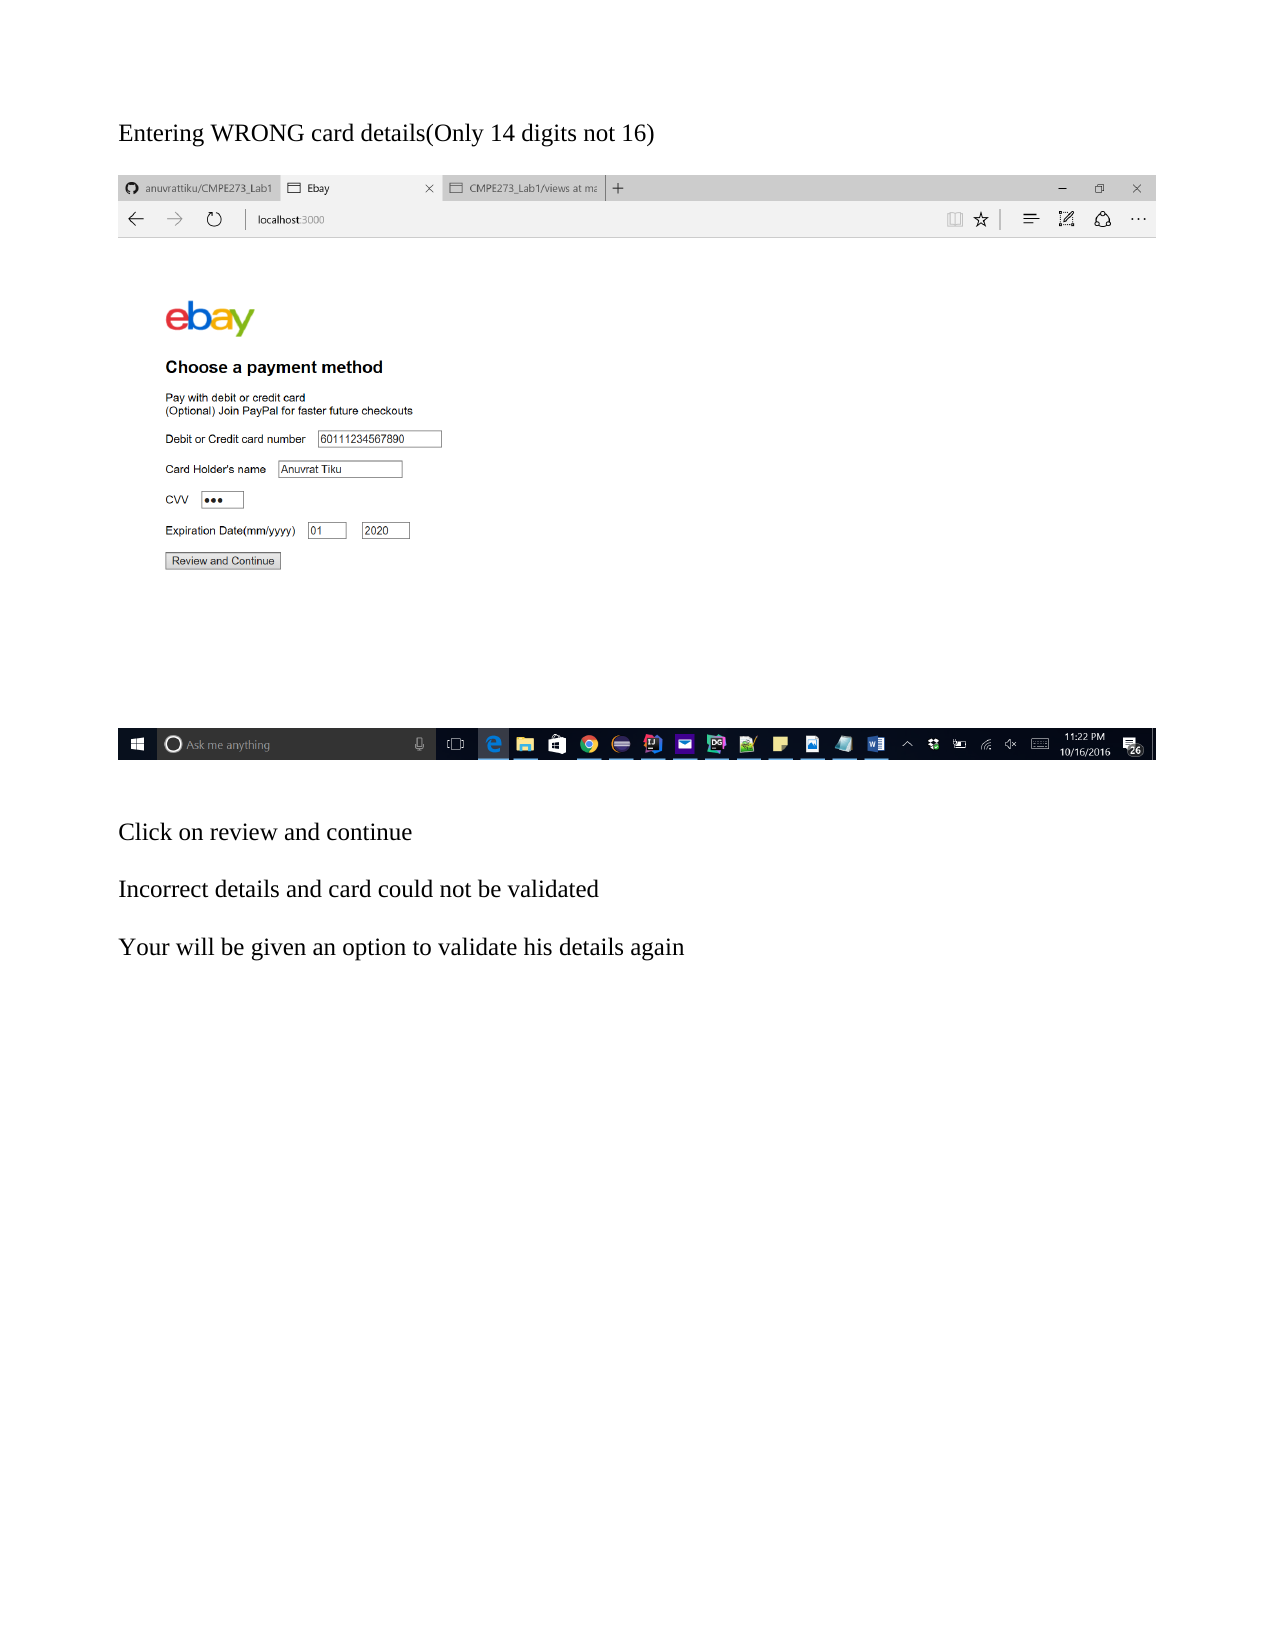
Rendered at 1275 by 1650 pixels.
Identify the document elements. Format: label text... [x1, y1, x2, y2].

text Incorrect details and card could not be validated [118, 874, 1157, 903]
text Entering WRONG card details(Only 14 digits not 16) [118, 118, 1157, 147]
text Click on review and continue [118, 817, 1157, 846]
picture [118, 175, 1156, 760]
text Your will be given an option to validate his details again [118, 932, 1157, 961]
